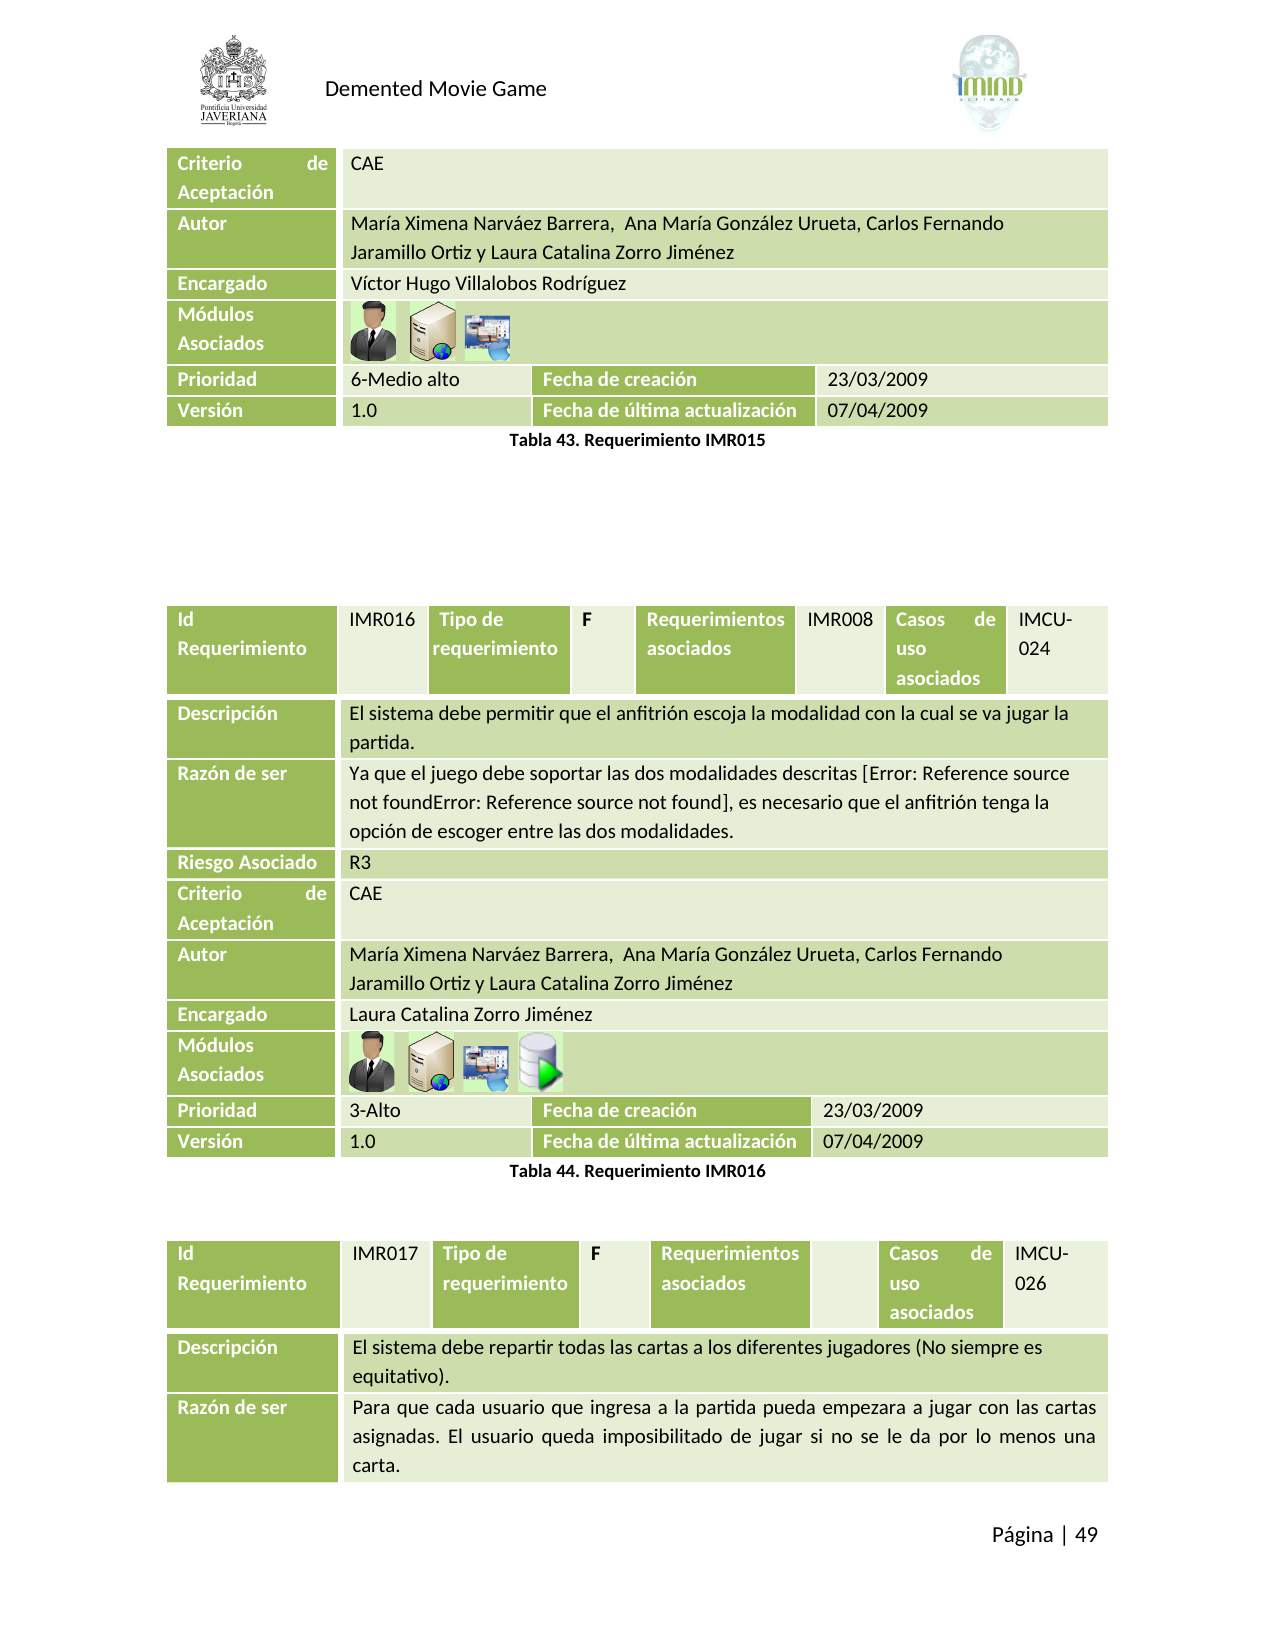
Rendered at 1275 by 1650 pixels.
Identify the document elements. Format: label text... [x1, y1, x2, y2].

text Tabla 43. Requerimiento IMR015 [177, 428, 1098, 451]
table_cell [343, 301, 1108, 364]
table_cell Para que cada usuario que ingresa a la partida pueda empezara a jugar con las cartas asignadas. El usuario queda imposibilitado de jugar si no se le da por lo menos una carta. [344, 1394, 1108, 1482]
table_cell Descripción [167, 700, 335, 758]
table_cell Prioridad [167, 366, 336, 395]
picture [408, 1031, 454, 1092]
table_cell 3-Alto [341, 1097, 531, 1126]
table_cell Autor [167, 210, 336, 268]
table_header Tipo de requerimiento [433, 1241, 579, 1328]
table_cell [341, 1032, 1108, 1095]
table_cell María Ximena Narváez Barrera, Ana María González Urueta, Carlos Fernando Jaramillo Ortiz y Laura Catalina Zorro Jiménez [343, 210, 1108, 268]
table_cell 07/04/2009 [817, 397, 1108, 426]
text Tabla 44. Requerimiento IMR016 [177, 1159, 1098, 1182]
table_header Requerimientos asociados [651, 1241, 810, 1328]
picture [464, 315, 510, 361]
table_cell Descripción [167, 1334, 338, 1392]
table_cell Criterio de Aceptación [167, 881, 335, 939]
table_cell Riesgo Asociado [167, 850, 335, 878]
table_header F [572, 606, 634, 694]
table_cell Módulos Asociados [167, 1032, 335, 1095]
table_header F [581, 1241, 649, 1328]
table_cell Autor [167, 941, 335, 999]
picture [518, 1031, 564, 1092]
picture [410, 301, 456, 361]
table_cell Fecha de creación [532, 1097, 811, 1126]
table_cell El sistema debe permitir que el anfitrión escoja la modalidad con la cual se va jugar la partida. [341, 700, 1108, 758]
picture [350, 301, 396, 361]
table_header IMR016 [339, 606, 427, 694]
table_header [812, 1241, 877, 1328]
table_cell Víctor Hugo Villalobos Rodríguez [343, 270, 1108, 299]
table_cell Criterio de Aceptación [167, 148, 336, 208]
table_cell Versión [167, 397, 336, 426]
table_header IMR017 [342, 1241, 430, 1328]
picture [463, 1046, 509, 1092]
table_cell Versión [167, 1128, 335, 1157]
table_cell R3 [341, 850, 1108, 878]
table_cell Razón de ser [167, 760, 335, 847]
table_header Id Requerimiento [167, 606, 337, 694]
table_cell El sistema debe repartir todas las cartas a los diferentes jugadores (No siempre es equitativo). [344, 1334, 1108, 1392]
table_cell Módulos Asociados [167, 301, 336, 364]
picture [349, 1031, 395, 1092]
table_cell María Ximena Narváez Barrera, Ana María González Urueta, Carlos Fernando Jaramillo Ortiz y Laura Catalina Zorro Jiménez [341, 941, 1108, 999]
table_cell CAE [343, 149, 1108, 208]
table_cell 23/03/2009 [812, 1097, 1108, 1126]
table_header Requerimientos asociados [636, 606, 795, 694]
table_cell 07/04/2009 [813, 1128, 1108, 1157]
picture [200, 35, 267, 126]
table_cell CAE [341, 881, 1108, 939]
table_header Tipo de requerimiento [429, 606, 570, 694]
table_cell Encargado [167, 1001, 335, 1030]
table_header IMCU-024 [1008, 606, 1108, 694]
table_cell Fecha de última actualización [533, 1128, 811, 1157]
table_header Id Requerimiento [167, 1241, 340, 1328]
table_header Casos de uso asociados [886, 606, 1006, 694]
table_cell Laura Catalina Zorro Jiménez [341, 1001, 1108, 1030]
table_header Casos de uso asociados [879, 1241, 1003, 1328]
table_cell 1.0 [341, 1128, 531, 1157]
table_cell Razón de ser [167, 1394, 338, 1482]
table_cell Prioridad [167, 1097, 335, 1126]
table_header IMR008 [797, 606, 884, 694]
table_cell 6-Medio alto [343, 366, 531, 395]
table_cell 1.0 [343, 397, 531, 426]
table_header IMCU-026 [1005, 1241, 1108, 1328]
table_cell Encargado [167, 270, 336, 299]
table_cell 23/03/2009 [817, 366, 1108, 395]
table_cell Fecha de última actualización [533, 397, 815, 426]
picture [951, 35, 1033, 138]
table_cell Fecha de creación [532, 366, 815, 395]
